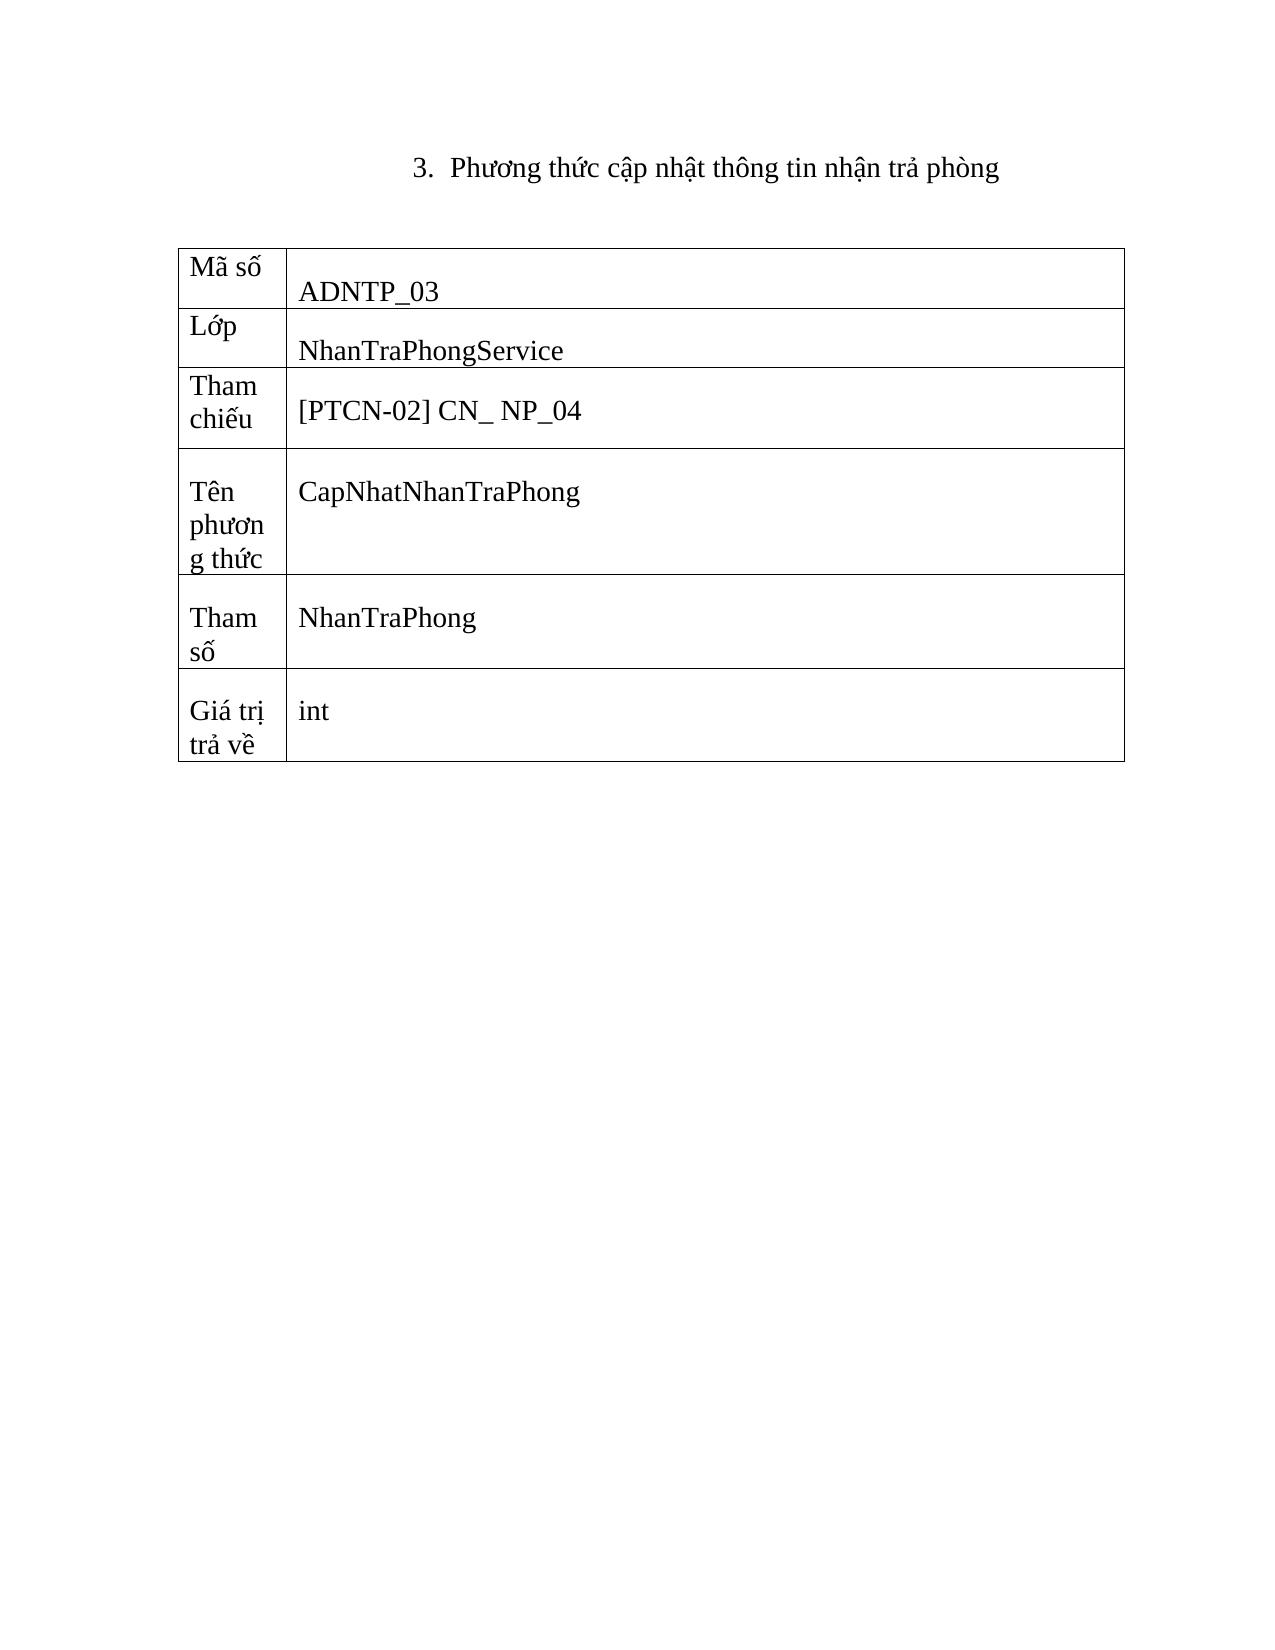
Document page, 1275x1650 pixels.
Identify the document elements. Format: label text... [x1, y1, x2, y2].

table_cell NhanTraPhong [287, 575, 1124, 667]
table_header ADNTP_03 [287, 249, 1124, 307]
table_cell NhanTraPhongService [287, 309, 1124, 367]
table_cell Tham số [179, 575, 286, 667]
table_cell Giá trị trả về [179, 669, 286, 761]
table_cell CapNhatNhanTraPhong [287, 449, 1124, 574]
table_cell Tham chiếu [179, 368, 286, 448]
table_cell int [287, 669, 1124, 761]
table_cell [PTCN-02] CN_ NP_04 [287, 368, 1124, 448]
table_cell Lớp [179, 309, 286, 367]
title Phương thức cập nhật thông tin nhận trả phòng [412, 150, 1125, 222]
table_cell Tên phương thức [179, 449, 286, 574]
table_header Mã số [179, 249, 286, 307]
